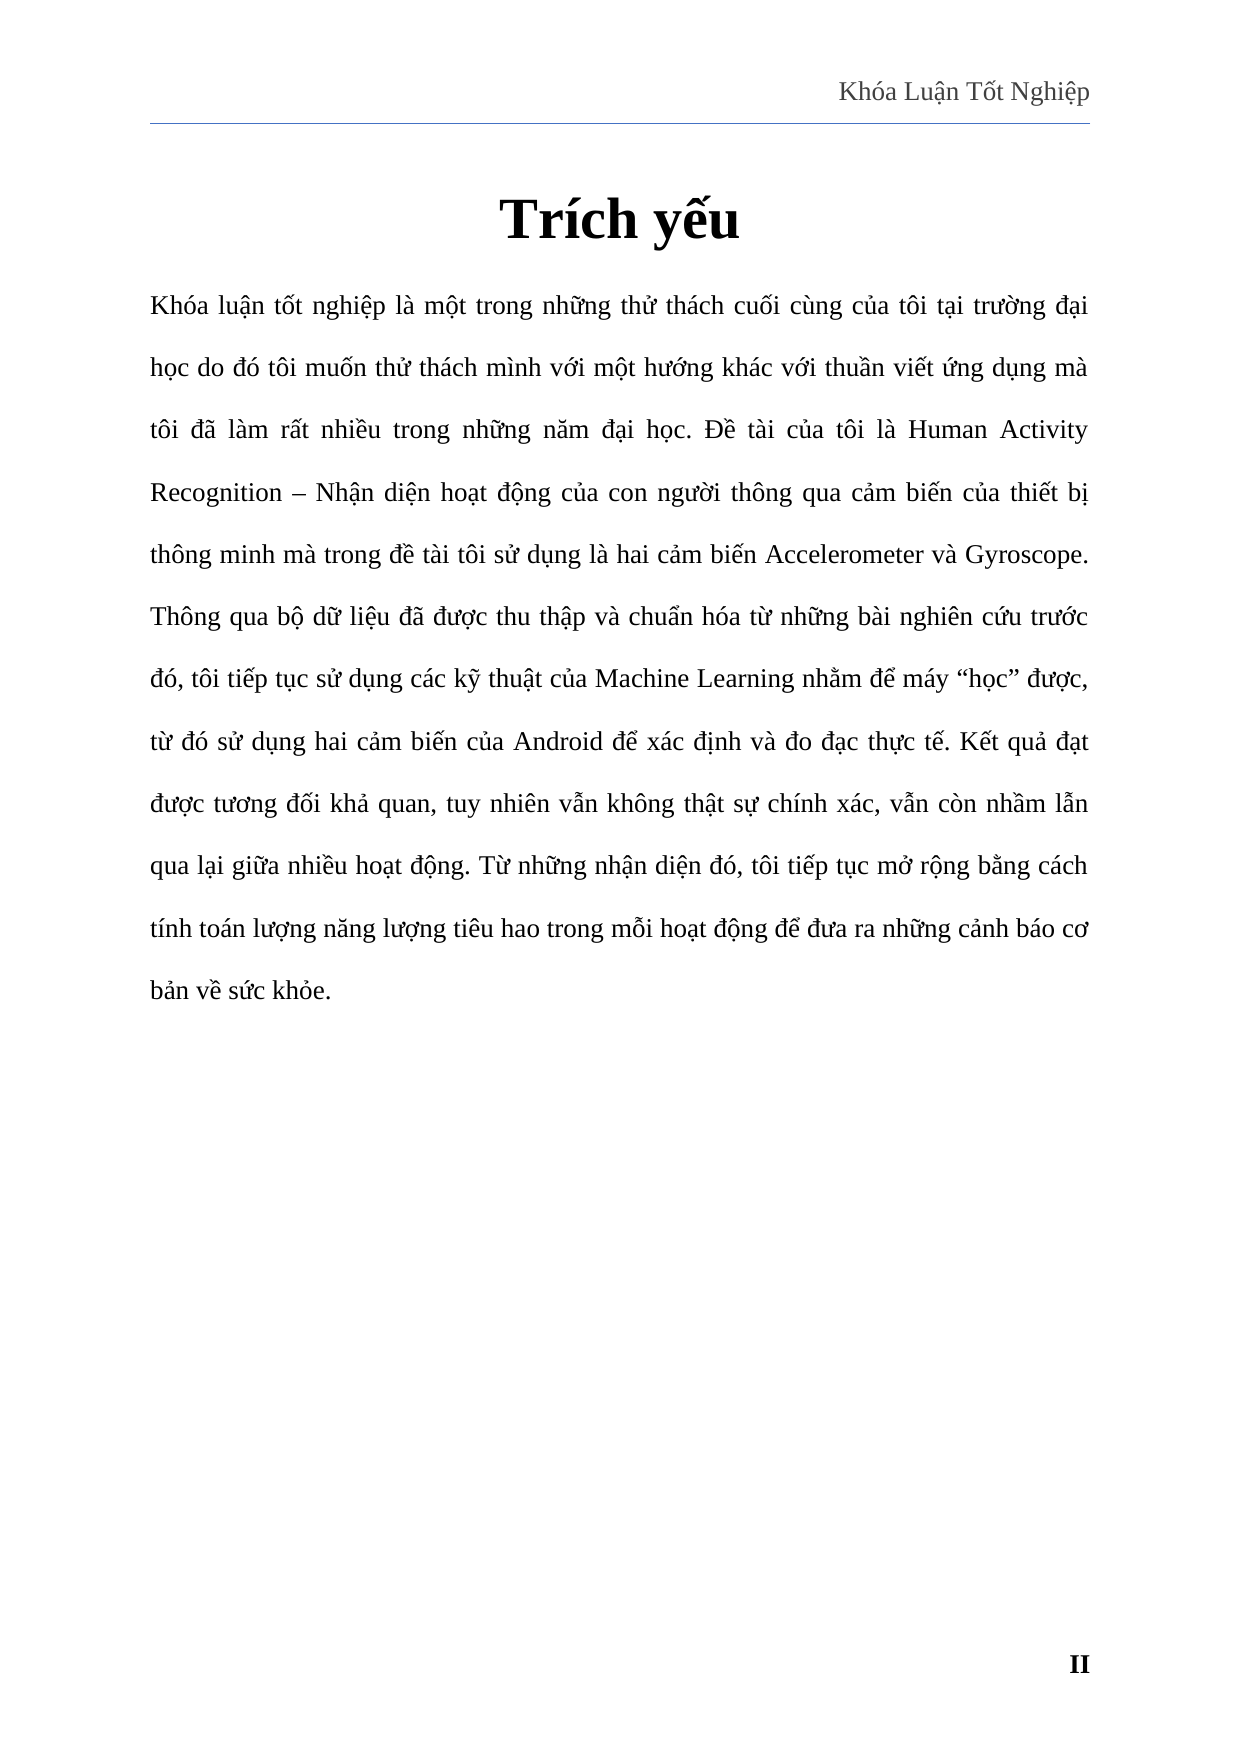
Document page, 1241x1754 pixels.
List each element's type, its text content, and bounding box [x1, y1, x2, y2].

subtitle Trích yếu [150, 184, 1090, 251]
text Khóa luận tốt nghiệp là một trong những thử thách cuối cùng của tôi tại trường đại học do đó tôi muốn thử thách mình với một hướng khác với thuần viết ứng dụng mà tôi đã làm rất nhiều trong những năm đại học. Đề tài của tôi là Human Activity Recognition – Nhận diện hoạt động của con người thông qua cảm biến của thiết bị thông minh mà trong đề tài tôi sử dụng là hai cảm biến Accelerometer và Gyroscope. Thông qua bộ dữ liệu đã được thu thập và chuẩn hóa từ những bài nghiên cứu trước đó, tôi tiếp tục sử dụng các kỹ thuật của Machine Learning nhằm để máy “học” được, từ đó sử dụng hai cảm biến của Android để xác định và đo đạc thực tế. Kết quả đạt được tương đối khả quan, tuy nhiên vẫn không thật sự chính xác, vẫn còn nhầm lẫn qua lại giữa nhiều hoạt động. Từ những nhận diện đó, tôi tiếp tục mở rộng bằng cách tính toán lượng năng lượng tiêu hao trong mỗi hoạt động để đưa ra những cảnh báo cơ bản về sức khỏe. [150, 289, 1090, 1005]
